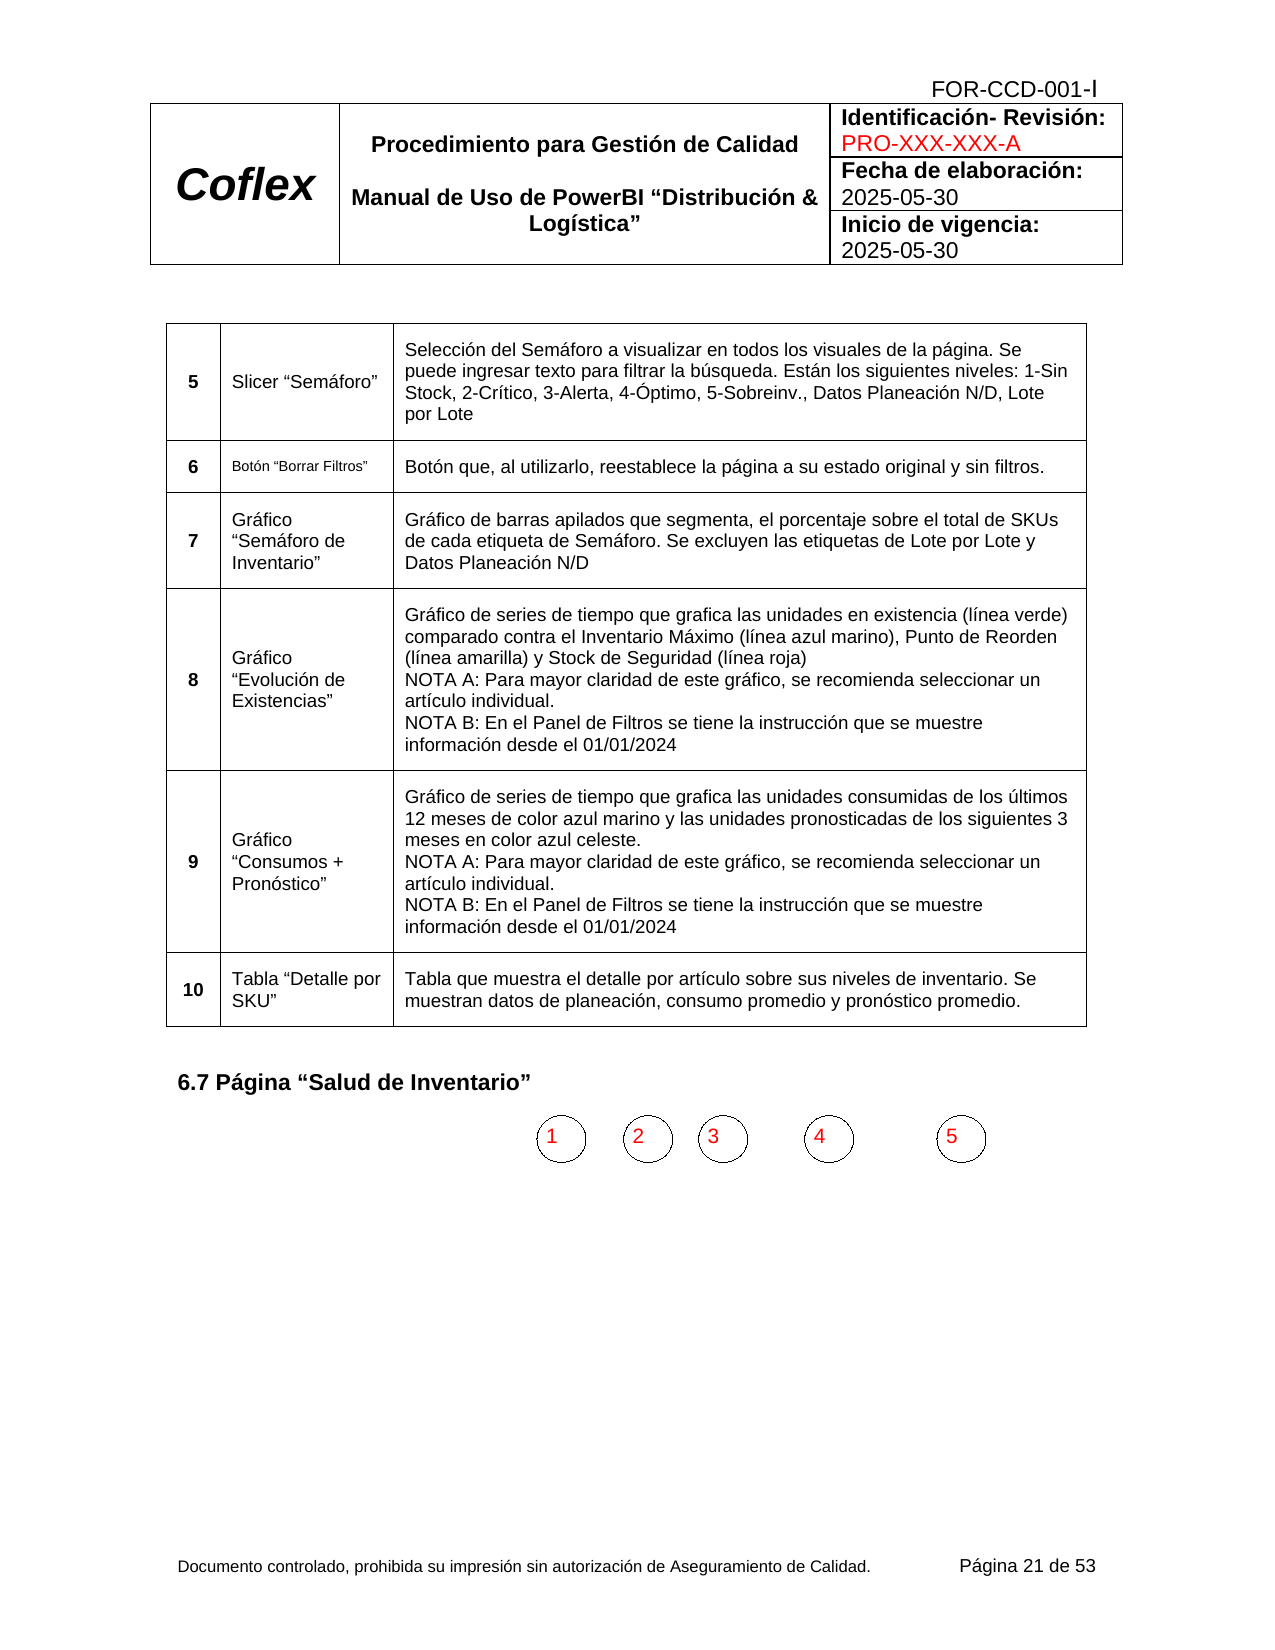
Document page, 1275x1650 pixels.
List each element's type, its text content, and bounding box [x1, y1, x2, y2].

table_cell Gráfico de series de tiempo que grafica las unidades consumidas de los últimos 12 meses de color azul marino y las unidades pronosticadas de los siguientes 3 meses en color azul celeste. NOTA A: Para mayor claridad de este gráfico, se recomienda seleccionar un artículo individual. NOTA B: En el Panel de Filtros se tiene la instrucción que se muestre información desde el 01/01/2024 [394, 771, 1086, 952]
subtitle 6.7 Página “Salud de Inventario” [177, 1068, 1098, 1095]
table_cell 9 [167, 771, 220, 952]
table_cell Gráfico de barras apilados que segmenta, el porcentaje sobre el total de SKUs de cada etiqueta de Semáforo. Se excluyen las etiquetas de Lote por Lote y Datos Planeación N/D [394, 493, 1086, 588]
table_cell 5 [167, 324, 220, 440]
table_cell Botón “Borrar Filtros” [221, 441, 393, 492]
table_cell 7 [167, 493, 220, 588]
table_cell Gráfico “Consumos + Pronóstico” [221, 771, 393, 952]
table_cell Slicer “Semáforo” [221, 324, 393, 440]
table_cell Gráfico de series de tiempo que grafica las unidades en existencia (línea verde) comparado contra el Inventario Máximo (línea azul marino), Punto de Reorden (línea amarilla) y Stock de Seguridad (línea roja) NOTA A: Para mayor claridad de este gráfico, se recomienda seleccionar un artículo individual. NOTA B: En el Panel de Filtros se tiene la instrucción que se muestre información desde el 01/01/2024 [394, 589, 1086, 770]
table_cell Tabla que muestra el detalle por artículo sobre sus niveles de inventario. Se muestran datos de planeación, consumo promedio y pronóstico promedio. [394, 953, 1086, 1026]
table_cell 10 [167, 953, 220, 1026]
table_cell 6 [167, 441, 220, 492]
table_cell Tabla “Detalle por SKU” [221, 953, 393, 1026]
table_cell Gráfico “Semáforo de Inventario” [221, 493, 393, 588]
table_cell Botón que, al utilizarlo, reestablece la página a su estado original y sin filtros. [394, 441, 1086, 492]
table_cell Selección del Semáforo a visualizar en todos los visuales de la página. Se puede ingresar texto para filtrar la búsqueda. Están los siguientes niveles: 1-Sin Stock, 2-Crítico, 3-Alerta, 4-Óptimo, 5-Sobreinv., Datos Planeación N/D, Lote por Lote [394, 324, 1086, 440]
table_cell 8 [167, 589, 220, 770]
table_cell Gráfico “Evolución de Existencias” [221, 589, 393, 770]
